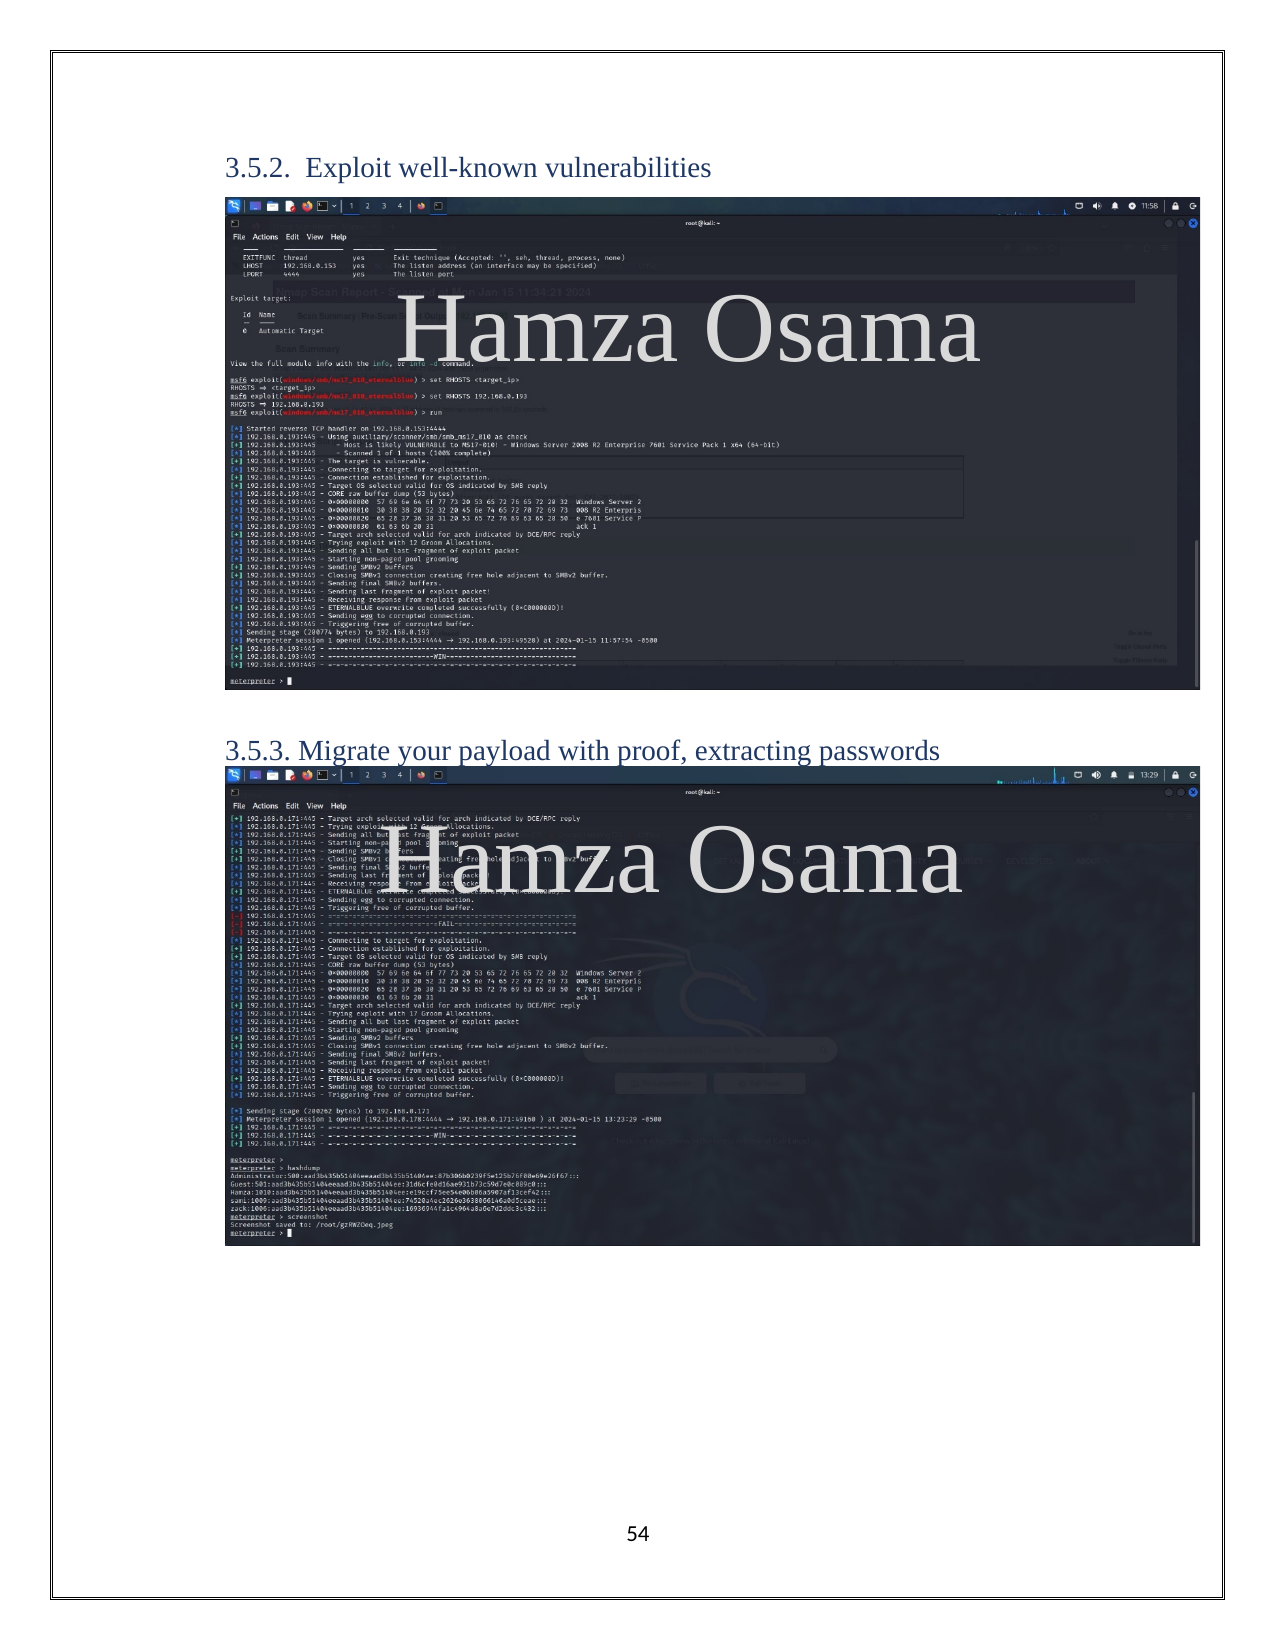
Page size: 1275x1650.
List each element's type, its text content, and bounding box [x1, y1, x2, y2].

picture [225, 766, 1200, 1246]
picture [225, 197, 1200, 690]
text 3.5.2. Exploit well-known vulnerabilities [225, 150, 1125, 197]
text 3.5.3. Migrate your payload with proof, extracting passwords [225, 733, 1125, 766]
